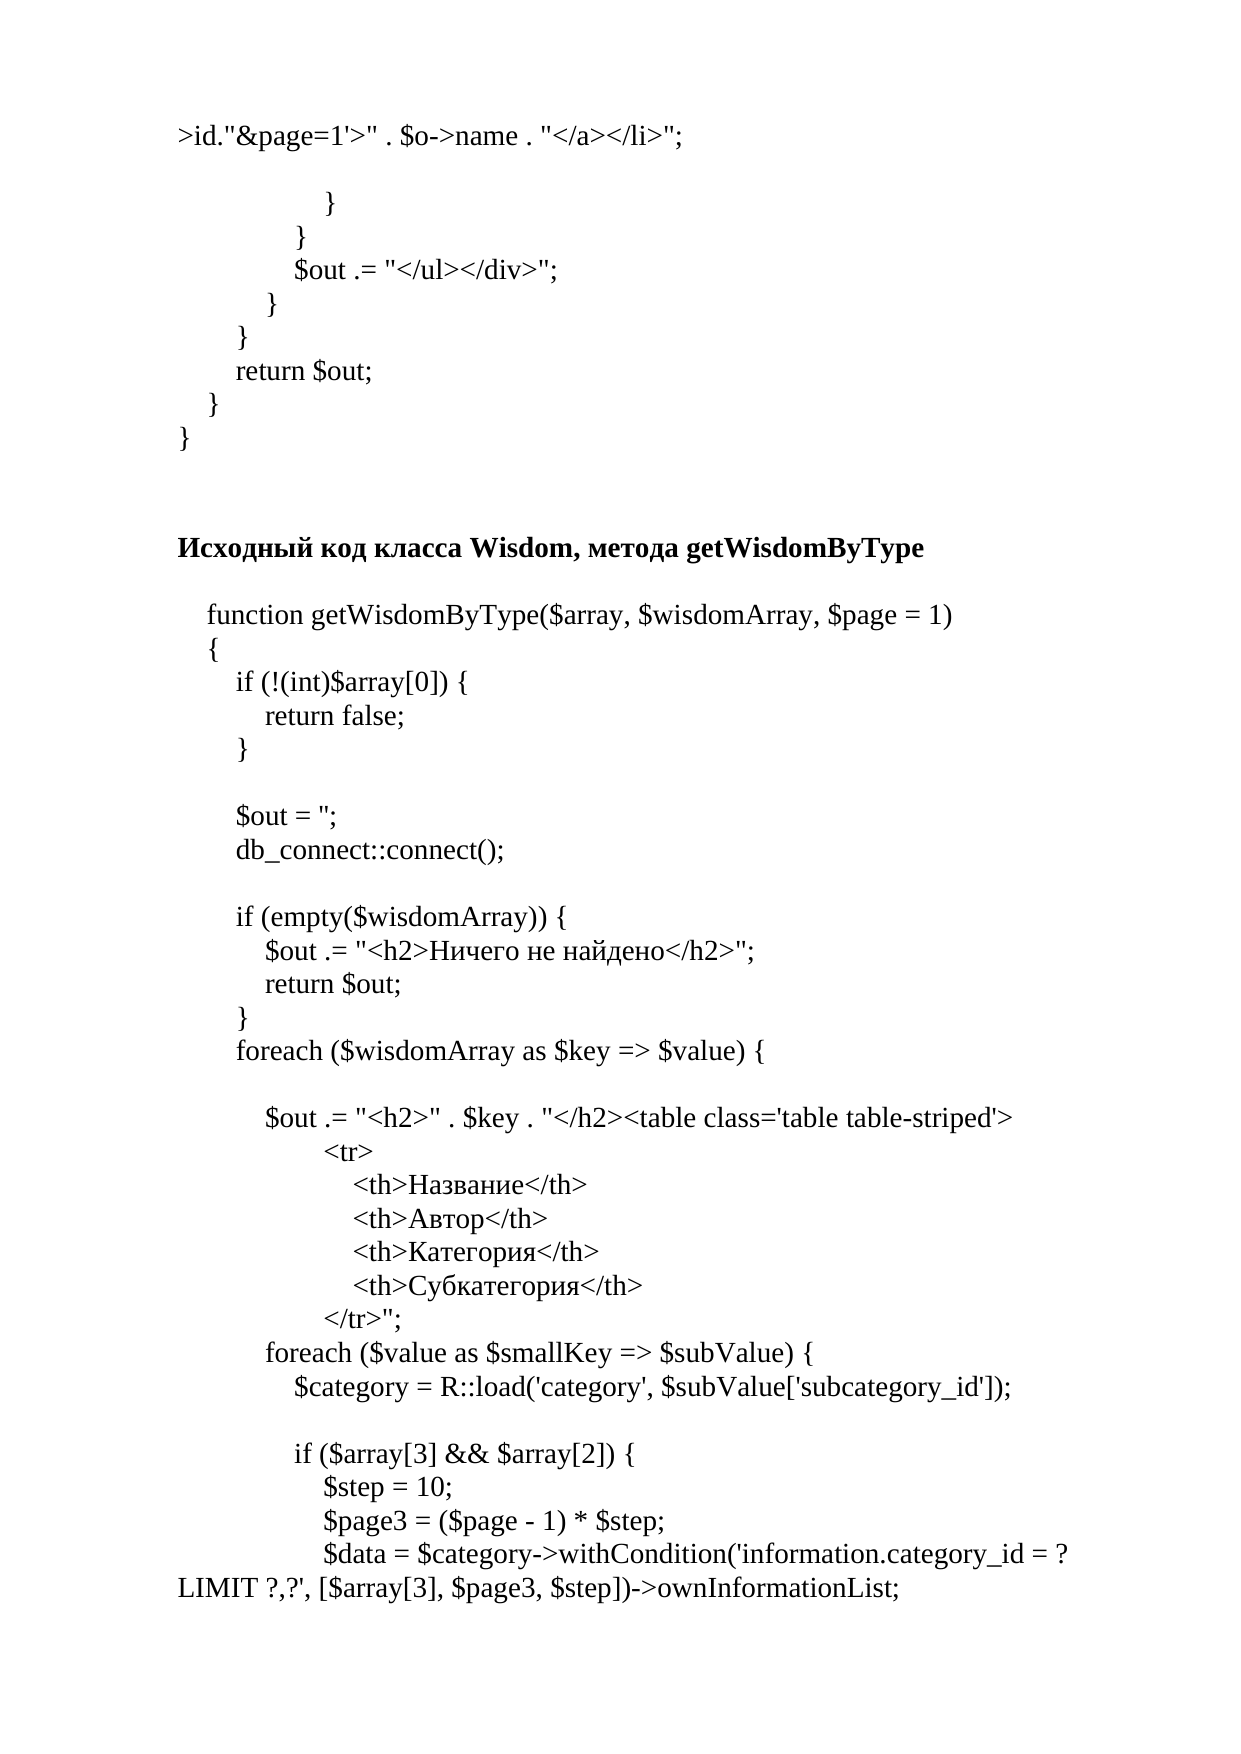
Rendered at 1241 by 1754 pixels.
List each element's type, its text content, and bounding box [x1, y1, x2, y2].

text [177, 118, 1152, 453]
list Исходный код класса Wisdom, метода getWisdomByType [177, 530, 1152, 564]
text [177, 597, 1152, 1603]
